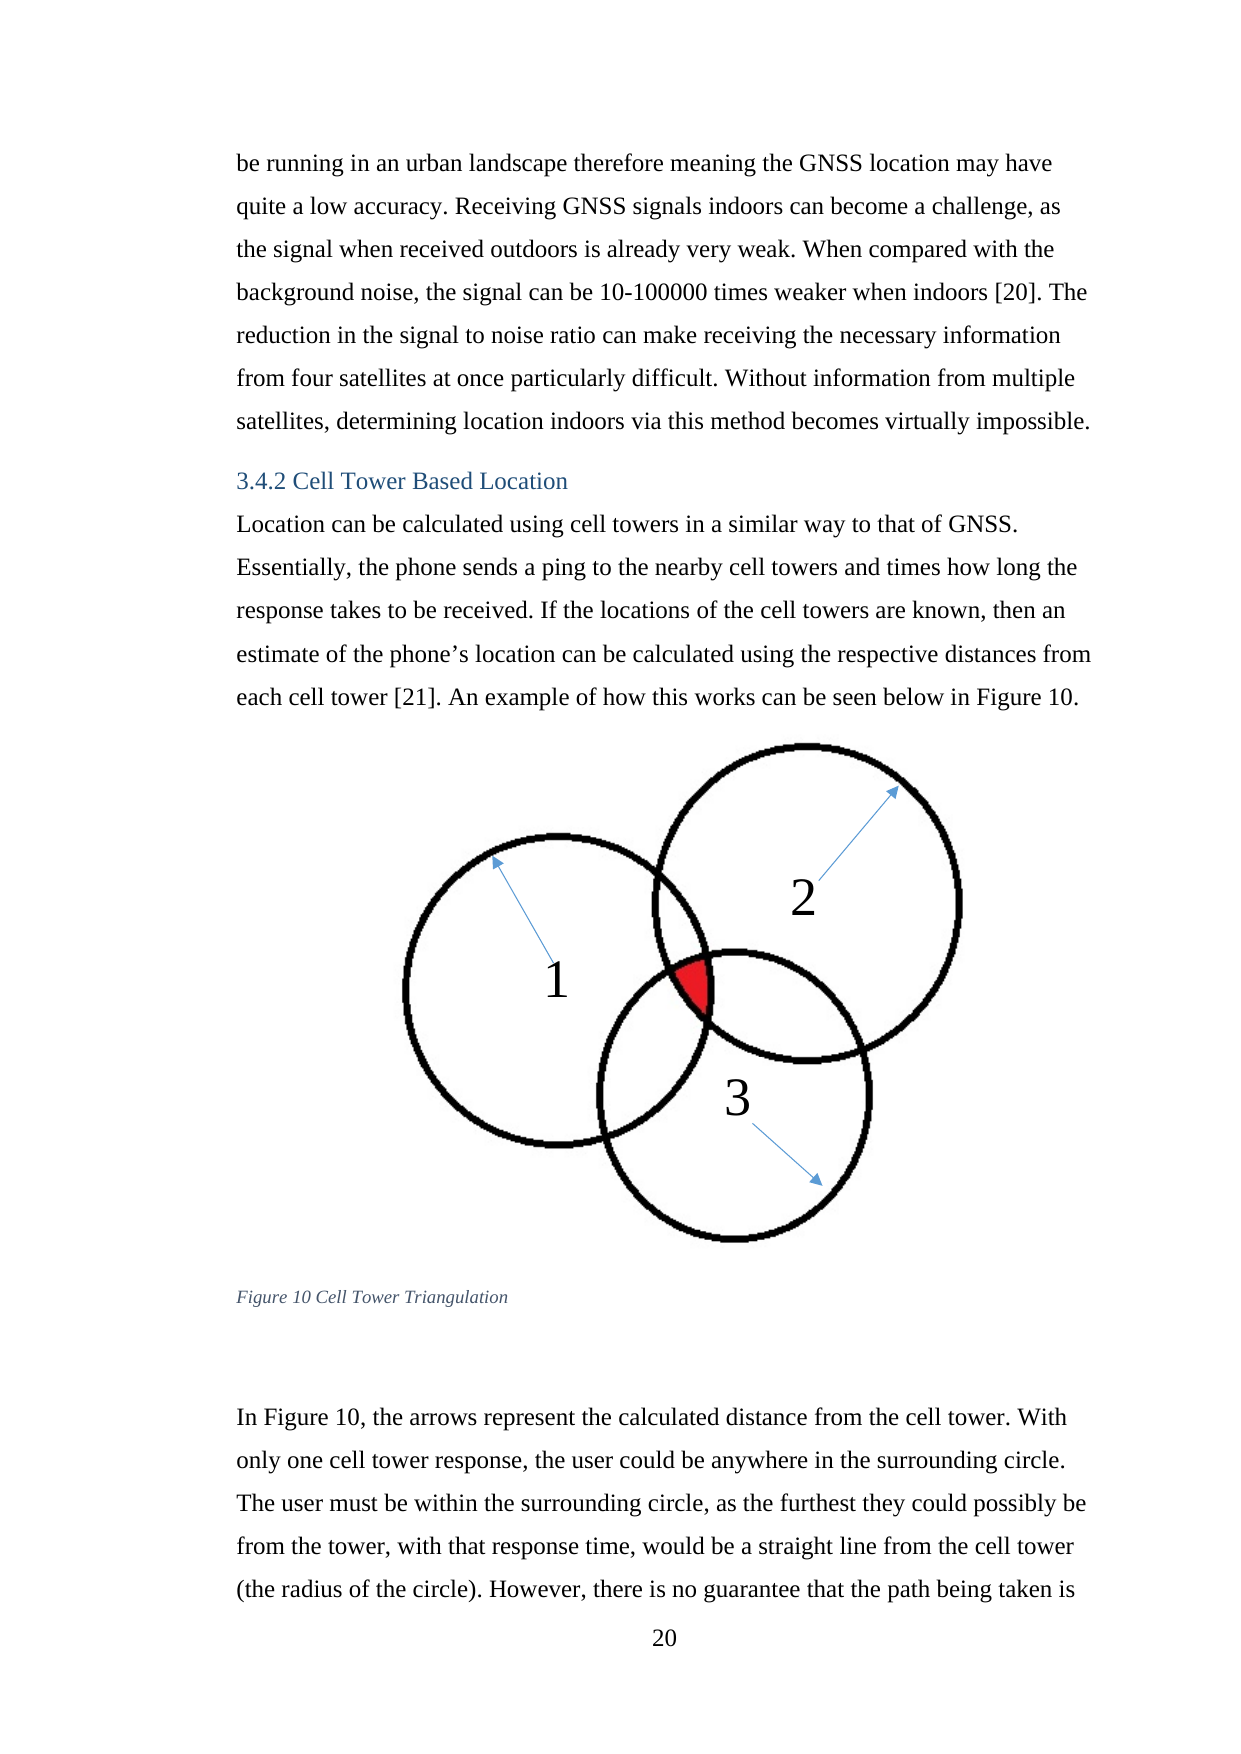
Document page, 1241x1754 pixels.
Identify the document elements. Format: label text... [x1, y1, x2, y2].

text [236, 148, 1092, 435]
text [236, 1402, 1092, 1603]
text Location can be calculated using cell towers in a similar way to that of GNSS. Essentially, the phone sends a ping to the nearby cell towers and times how long the response takes to be received. If the locations of the cell towers are known, then an estimate of the phone’s location can be calculated using the respective distances from each cell tower. An example of how this works can be seen below in Figure 10. [236, 509, 1092, 711]
picture [367, 733, 988, 1264]
subtitle 3.4.2 Cell Tower Based Location [236, 466, 1092, 495]
